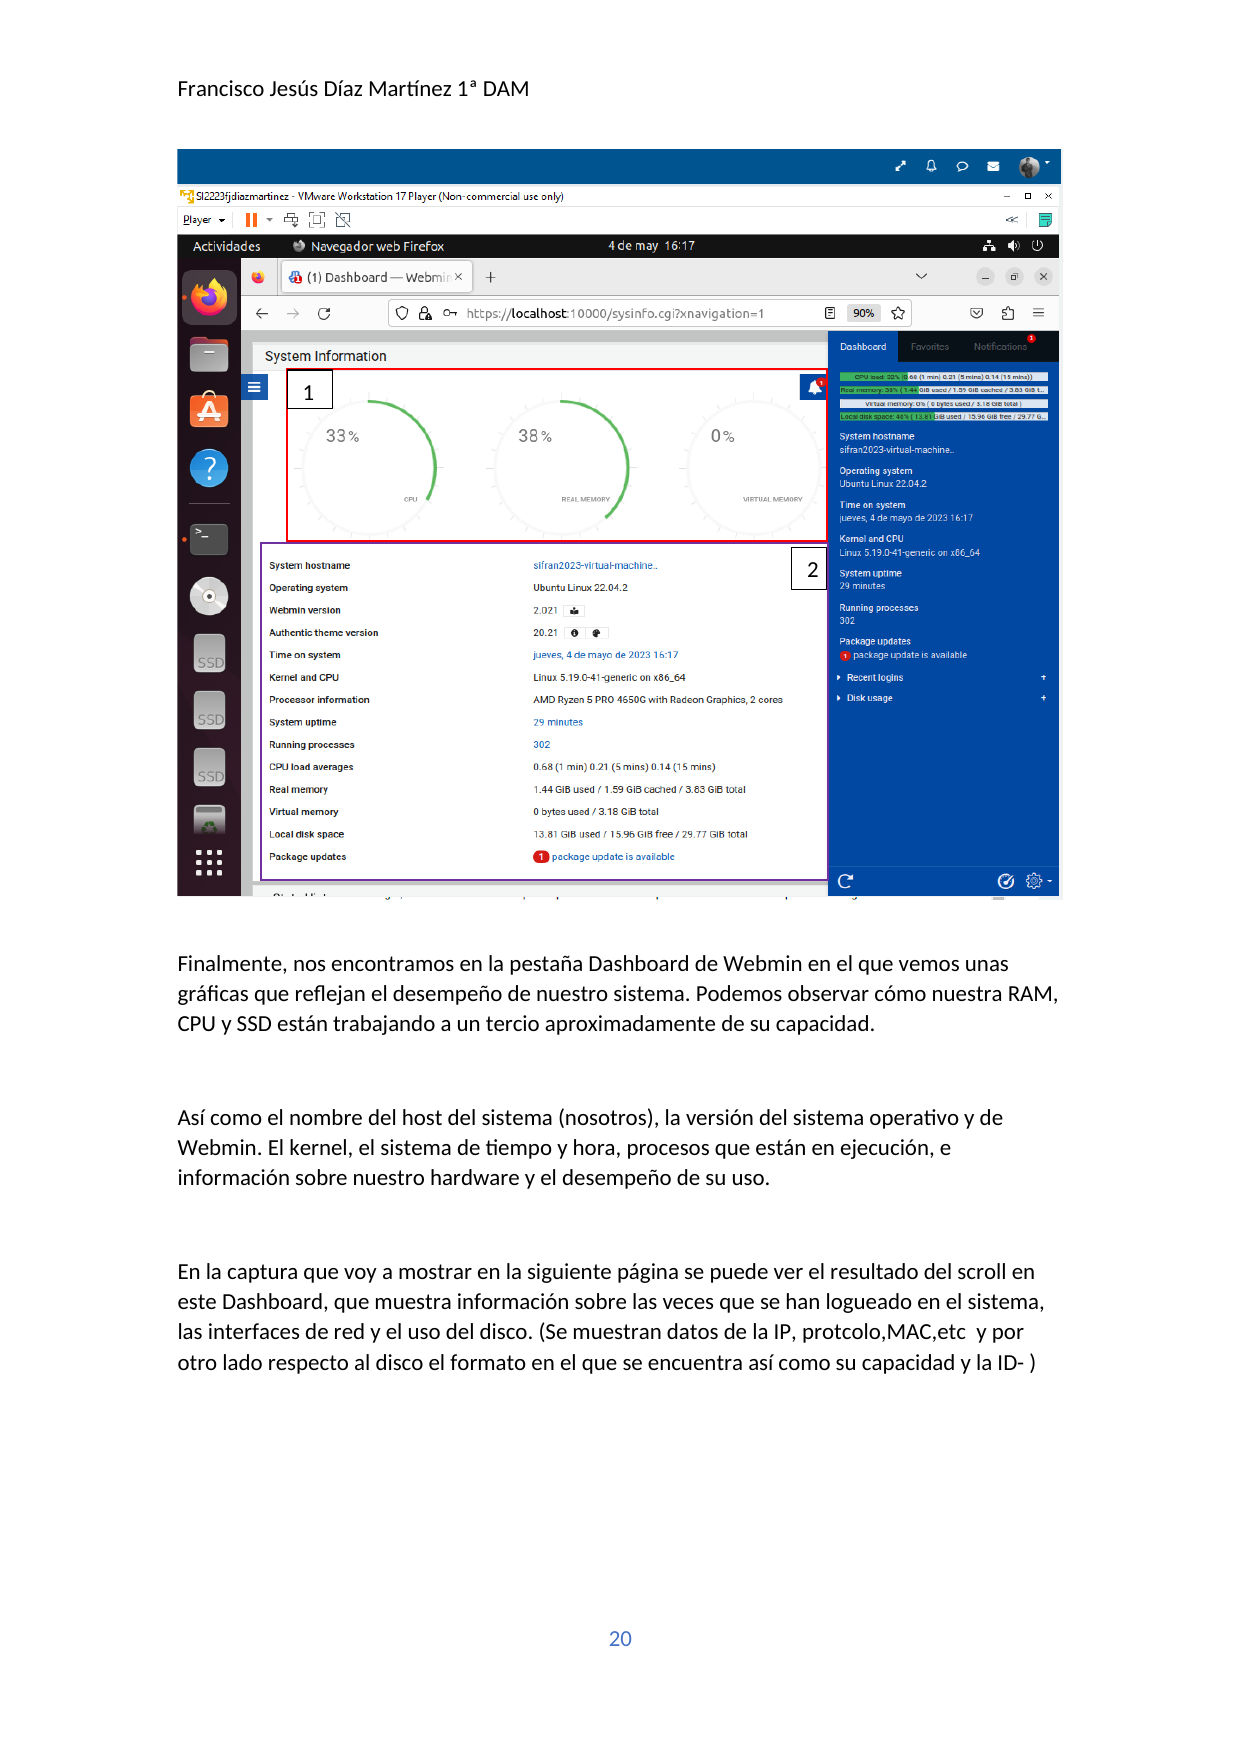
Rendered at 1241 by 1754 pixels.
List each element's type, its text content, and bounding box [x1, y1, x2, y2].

text Así como el nombre del host del sistema (nosotros), la versión del sistema operativo y de Webmin. El kernel, el sistema de tiempo y hora, procesos que están en ejecución, e información sobre nuestro hardware y el desempeño de su uso. [177, 1103, 1063, 1191]
text Finalmente, nos encontramos en la pestaña Dashboard de Webmin en el que vemos unas gráficas que reflejan el desempeño de nuestro sistema. Podemos observar cómo nuestra RAM, CPU y SSD están trabajando a un tercio aproximadamente de su capacidad. [177, 949, 1063, 1037]
text En la captura que voy a mostrar en la siguiente página se puede ver el resultado del scroll en este Dashboard, que muestra información sobre las veces que se han logueado en el sistema, las interfaces de red y el uso del disco. (Se muestran datos de la IP, protcolo,MAC,etc y por otro lado respecto al disco el formato en el que se encuentra así como su capacidad y la ID- ) [177, 1257, 1063, 1376]
picture [177, 148, 1063, 900]
